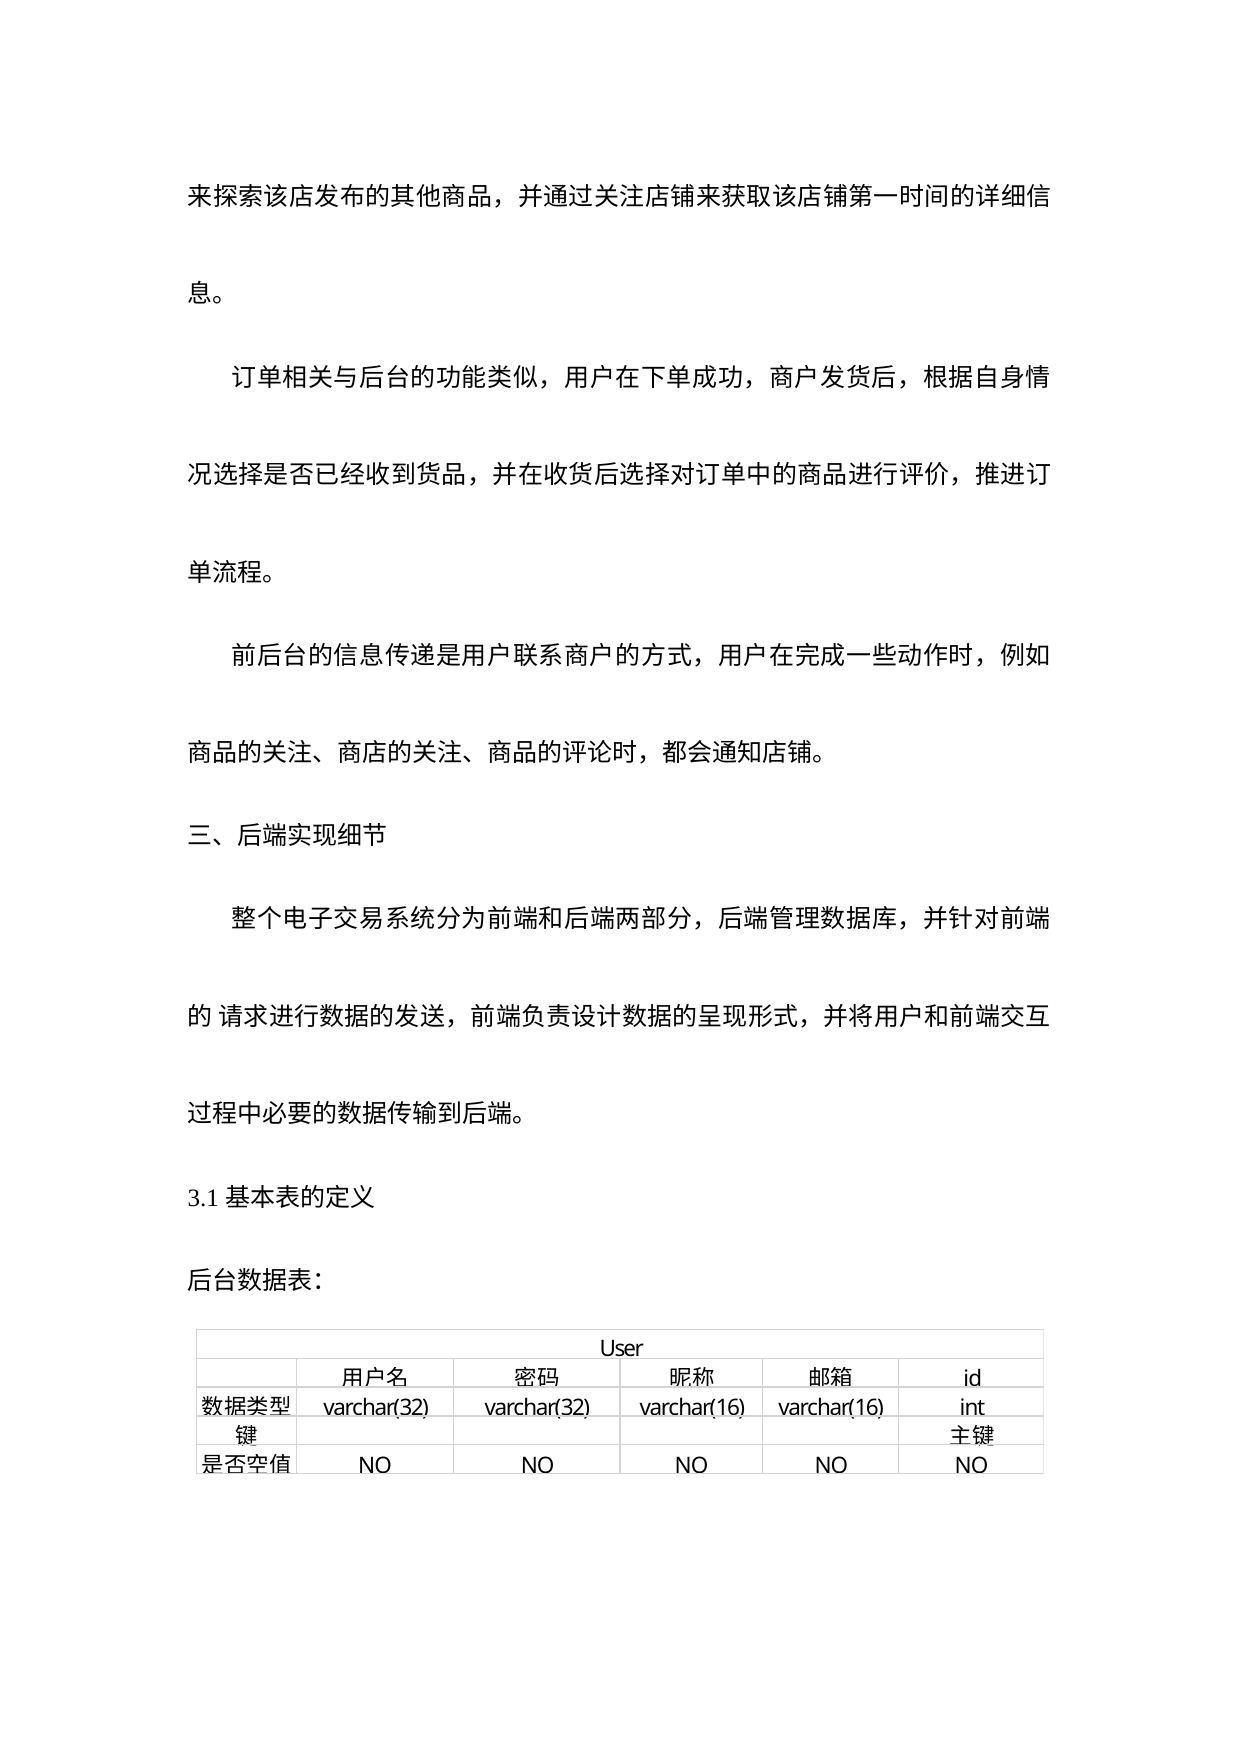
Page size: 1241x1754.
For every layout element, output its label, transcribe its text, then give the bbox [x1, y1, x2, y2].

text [187, 162, 1053, 324]
text 三、后端实现细节 [187, 801, 1053, 866]
text 整个电子交易系统分为前端和后端两部分，后端管理数据库，并针对前端的 请求进行数据的发送，前端负责设计数据的呈现形式，并将用户和前端交互过程中必要的数据传输到后端。 [187, 884, 1053, 1144]
text 后台数据表： [187, 1246, 1053, 1311]
text 3.1 基本表的定义 [187, 1163, 1053, 1228]
text 前后台的信息传递是用户联系商户的方式，用户在完成一些动作时，例如商品的关注、商店的关注、商品的评论时，都会通知店铺。 [187, 621, 1053, 783]
text 订单相关与后台的功能类似，用户在下单成功，商户发货后，根据自身情况选择是否已经收到货品，并在收货后选择对订单中的商品进行评价，推进订单流程。 [187, 343, 1053, 603]
